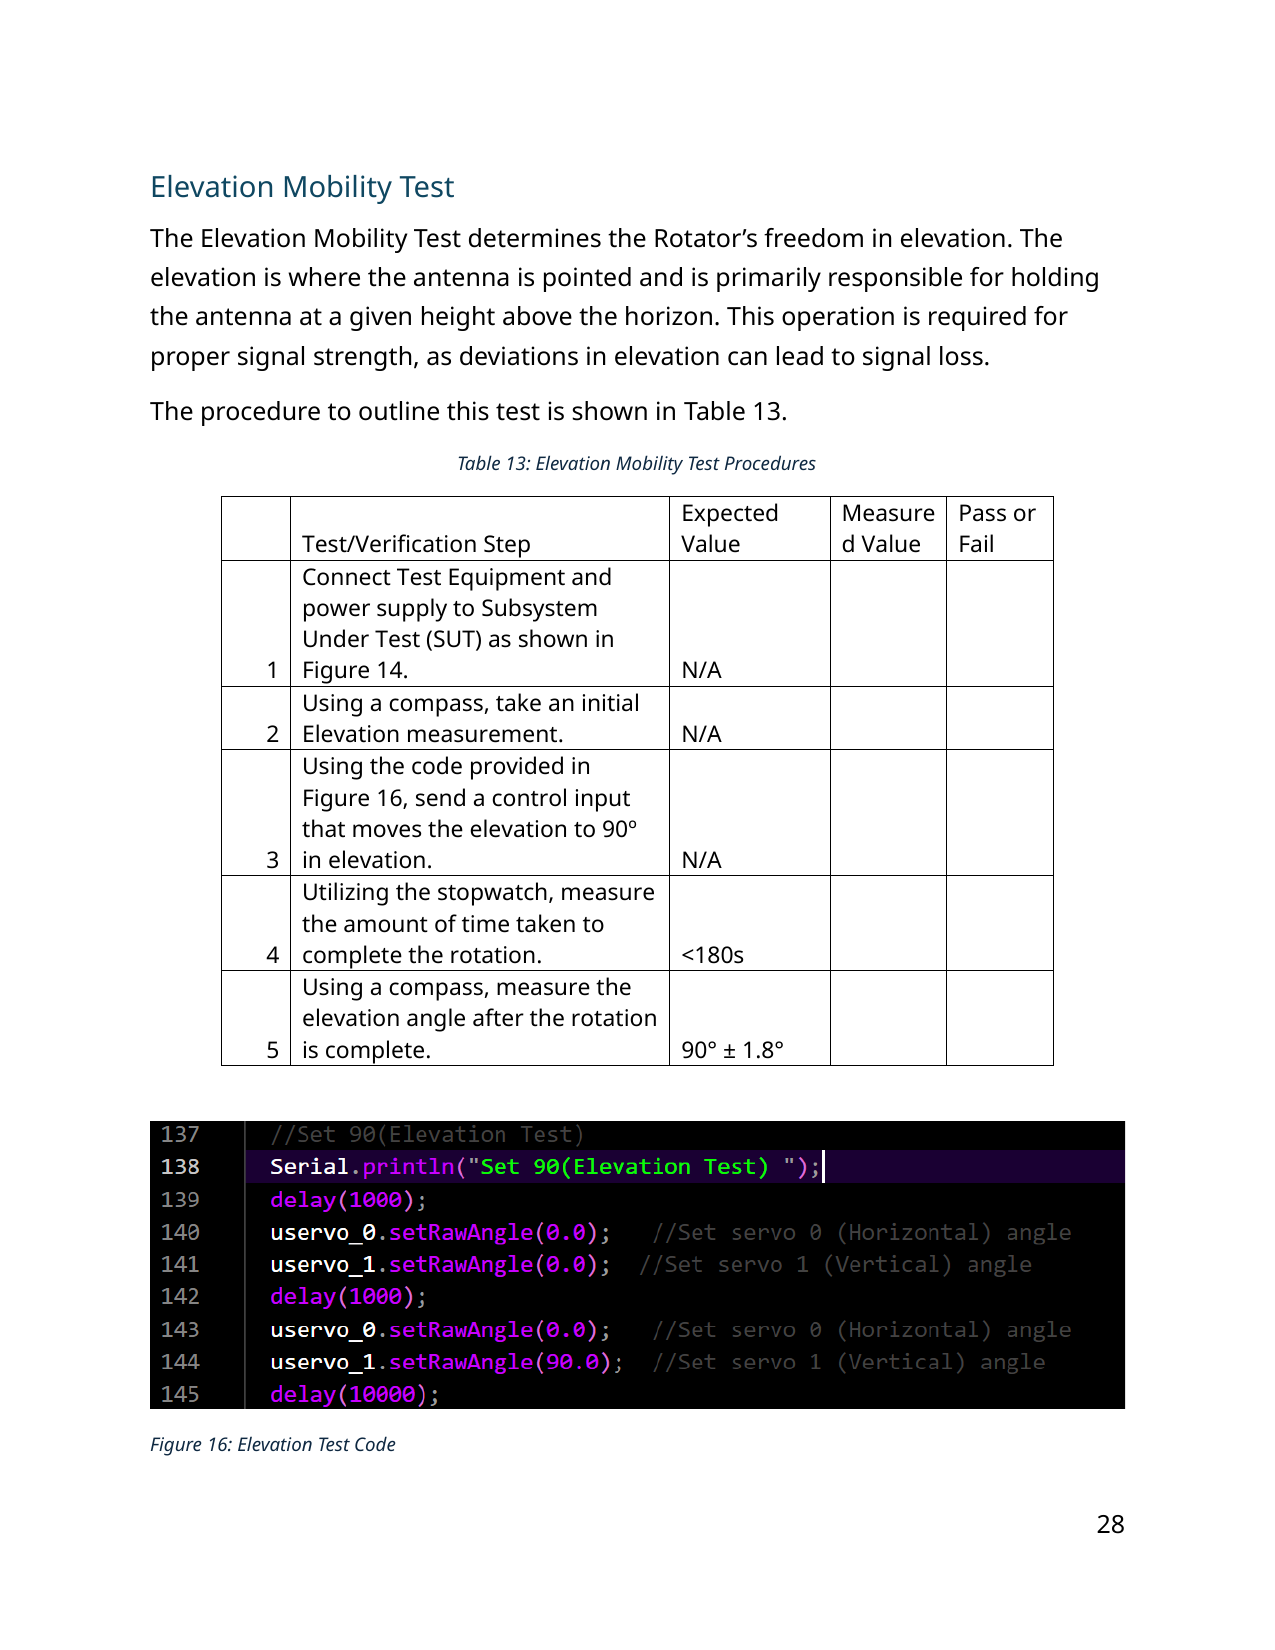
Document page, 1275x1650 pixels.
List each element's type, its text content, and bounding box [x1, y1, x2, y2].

table_cell [831, 561, 946, 686]
table_header Expected Value [670, 497, 830, 560]
table_cell [947, 750, 1053, 875]
table_cell [947, 561, 1053, 686]
table_cell [831, 876, 946, 970]
table_header [222, 497, 290, 560]
table_cell Using a compass, take an initial Elevation measurement. [291, 687, 669, 749]
table_cell N/A [670, 750, 830, 875]
table_cell Connect Test Equipment and power supply to Subsystem Under Test (SUT) as shown in Figure 14. [291, 561, 669, 686]
table_header Test/Verification Step [291, 497, 669, 560]
table_cell [831, 750, 946, 875]
table_cell 90° ± 1.8° [670, 971, 830, 1065]
table_cell [947, 687, 1053, 749]
table_cell 2 [222, 687, 290, 749]
table_header Pass or Fail [947, 497, 1053, 560]
table_cell Using a compass, measure the elevation angle after the rotation is complete. [291, 971, 669, 1065]
table_header Measured Value [831, 497, 946, 560]
table_cell [831, 971, 946, 1065]
table_cell 4 [222, 876, 290, 970]
table_cell N/A [670, 561, 830, 686]
text The Elevation Mobility Test determines the Rotator’s freedom in elevation. The elevation is where the antenna is pointed and is primarily responsible for holding the antenna at a given height above the horizon. This operation is required for proper signal strength, as deviations in elevation can lead to signal loss. [150, 221, 1125, 372]
table_cell [947, 876, 1053, 970]
table_cell Utilizing the stopwatch, measure the amount of time taken to complete the rotation. [291, 876, 669, 970]
text Figure 16: Elevation Test Code [150, 1431, 1125, 1456]
text Table 13: Elevation Mobility Test Procedures [150, 450, 1125, 475]
text The procedure to outline this test is shown in Table 13. [150, 394, 1125, 428]
table_cell 3 [222, 750, 290, 875]
table_cell 5 [222, 971, 290, 1065]
subtitle Elevation Mobility Test [150, 167, 1125, 206]
picture [150, 1121, 1125, 1409]
table_cell [947, 971, 1053, 1065]
table_cell Using the code provided in Figure 16, send a control input that moves the elevation to 90º in elevation. [291, 750, 669, 875]
table_cell 1 [222, 561, 290, 686]
table_cell <180s [670, 876, 830, 970]
table_cell N/A [670, 687, 830, 749]
table_cell [831, 687, 946, 749]
